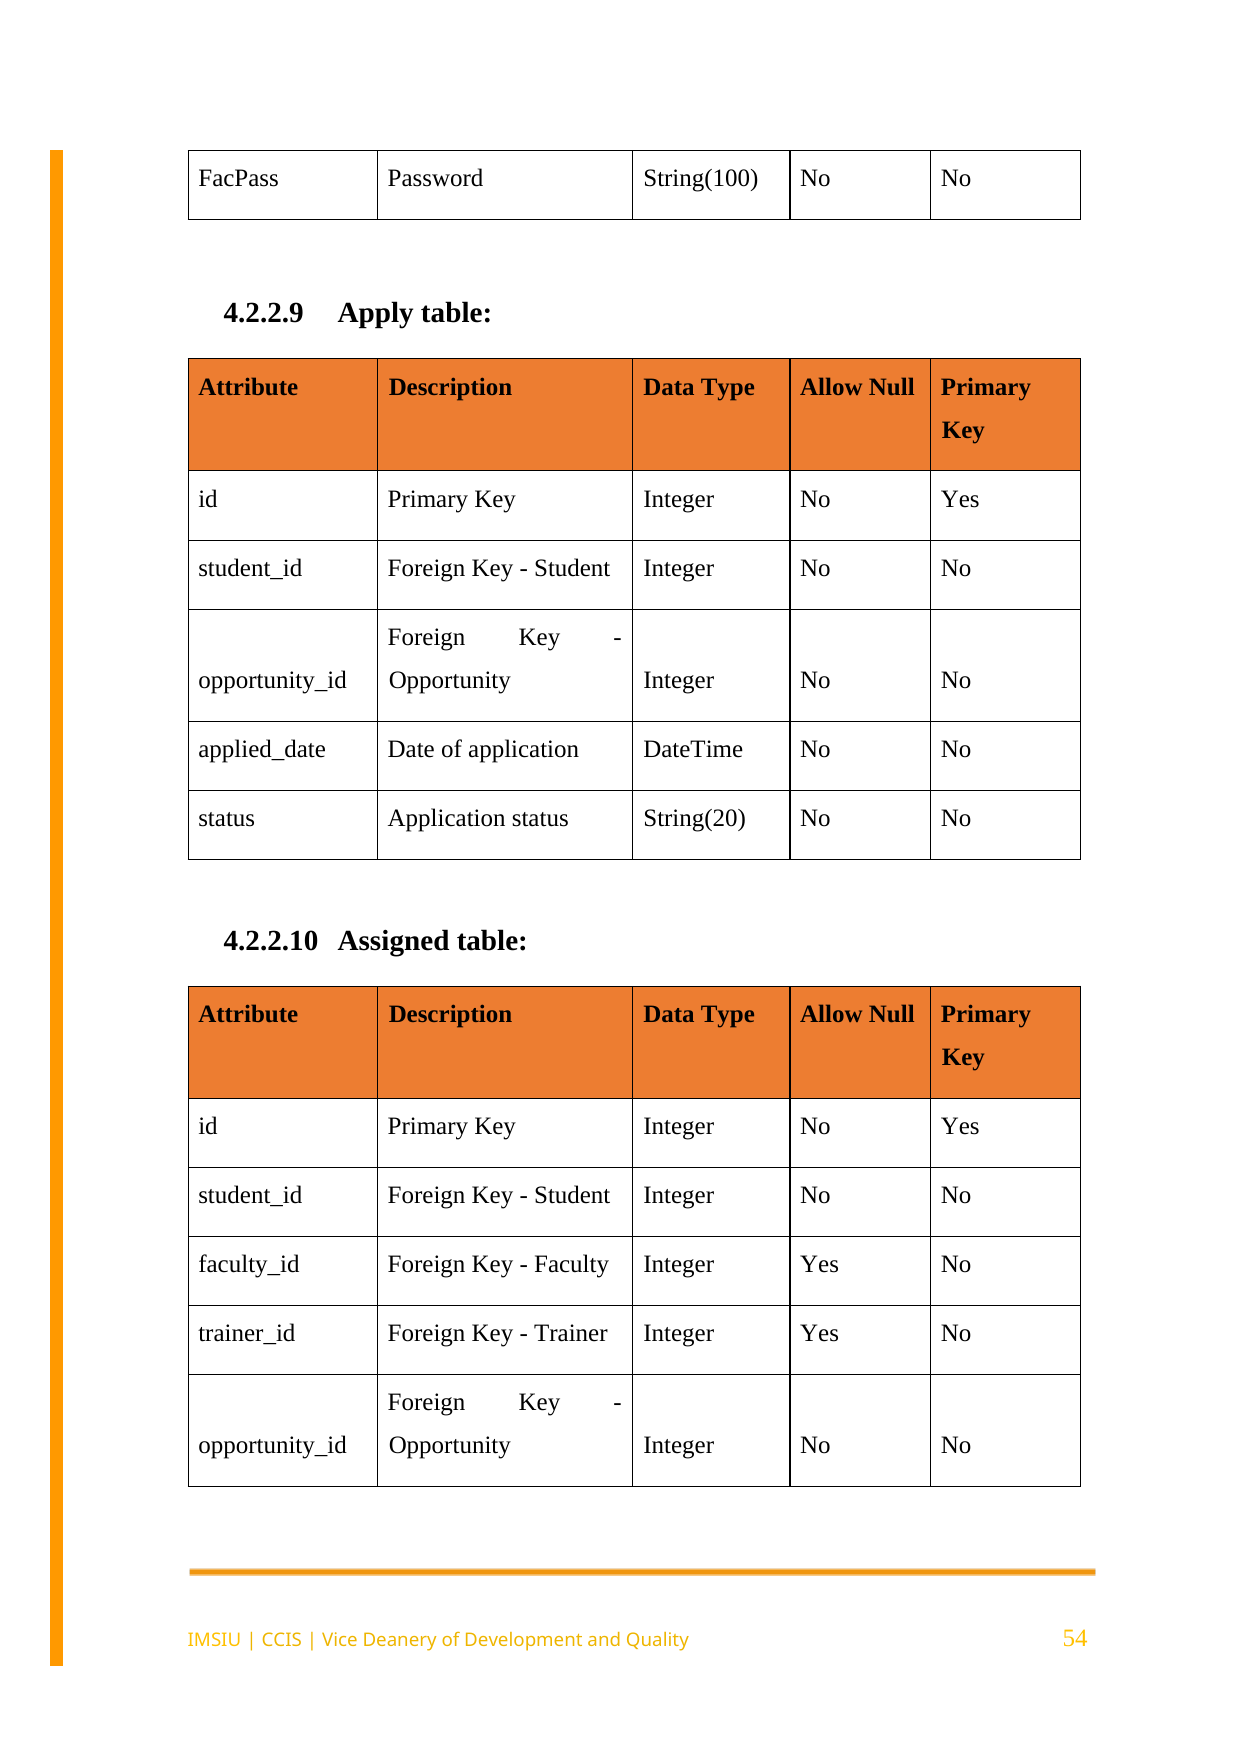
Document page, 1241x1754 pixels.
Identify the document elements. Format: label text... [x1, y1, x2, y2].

table_cell Integer [633, 610, 789, 721]
table_header Attribute [189, 987, 377, 1098]
table_cell Date of application [378, 722, 632, 790]
table_header Allow Null [791, 359, 930, 470]
list Assigned table: [223, 923, 1092, 956]
picture [187, 1567, 1100, 1576]
table_cell opportunity_id [189, 610, 377, 721]
table_cell Integer [633, 471, 789, 539]
table_header Primary Key [931, 987, 1080, 1098]
table_cell String(100) [633, 151, 789, 219]
table_cell status [189, 791, 377, 859]
table_cell id [189, 471, 377, 539]
table_cell No [791, 610, 930, 721]
table_header Primary Key [931, 359, 1080, 470]
table_cell DateTime [633, 722, 789, 790]
table_cell Integer [633, 1099, 789, 1167]
table_cell faculty_id [189, 1237, 377, 1305]
table_header Allow Null [791, 987, 930, 1098]
table_cell Primary Key [378, 471, 632, 539]
table_cell No [791, 722, 930, 790]
table_cell Integer [633, 1168, 789, 1236]
table_cell trainer_id [189, 1306, 377, 1374]
table_cell Yes [931, 471, 1080, 539]
table_header Description [378, 987, 632, 1098]
table_cell No [791, 471, 930, 539]
table_cell No [791, 1168, 930, 1236]
table_cell No [931, 791, 1080, 859]
table_cell id [189, 1099, 377, 1167]
table_cell String(20) [633, 791, 789, 859]
table_cell student_id [189, 1168, 377, 1236]
table_cell Foreign Key - Trainer [378, 1306, 632, 1374]
table_cell No [791, 791, 930, 859]
table_cell Integer [633, 1375, 789, 1486]
table_cell No [931, 541, 1080, 608]
table_cell Yes [791, 1237, 930, 1305]
table_cell Foreign Key - Student [378, 541, 632, 608]
table_header Description [378, 359, 632, 470]
table_cell No [931, 722, 1080, 790]
table_cell No [791, 541, 930, 608]
table_cell Integer [633, 1237, 789, 1305]
table_cell No [791, 1099, 930, 1167]
table_cell No [791, 151, 930, 219]
table_cell No [791, 1375, 930, 1486]
table_cell No [931, 1375, 1080, 1486]
table_cell Primary Key [378, 1099, 632, 1167]
table_cell No [931, 1306, 1080, 1374]
table_cell No [931, 1168, 1080, 1236]
table_cell Foreign Key - Opportunity [378, 610, 632, 721]
table_header Data Type [633, 359, 789, 470]
table_cell Yes [931, 1099, 1080, 1167]
table_cell No [931, 151, 1080, 219]
table_cell Foreign Key - Opportunity [378, 1375, 632, 1486]
table_cell Application status [378, 791, 632, 859]
table_cell opportunity_id [189, 1375, 377, 1486]
table_cell Integer [633, 1306, 789, 1374]
table_cell Yes [791, 1306, 930, 1374]
table_cell No [931, 1237, 1080, 1305]
table_cell student_id [189, 541, 377, 608]
list Apply table: [223, 295, 1092, 329]
table_cell Integer [633, 541, 789, 608]
table_cell Foreign Key - Faculty [378, 1237, 632, 1305]
table_cell Foreign Key - Student [378, 1168, 632, 1236]
table_cell FacPass [189, 151, 377, 219]
table_header Attribute [189, 359, 377, 470]
table_cell No [931, 610, 1080, 721]
table_cell Password [378, 151, 632, 219]
table_cell applied_date [189, 722, 377, 790]
table_header Data Type [633, 987, 789, 1098]
